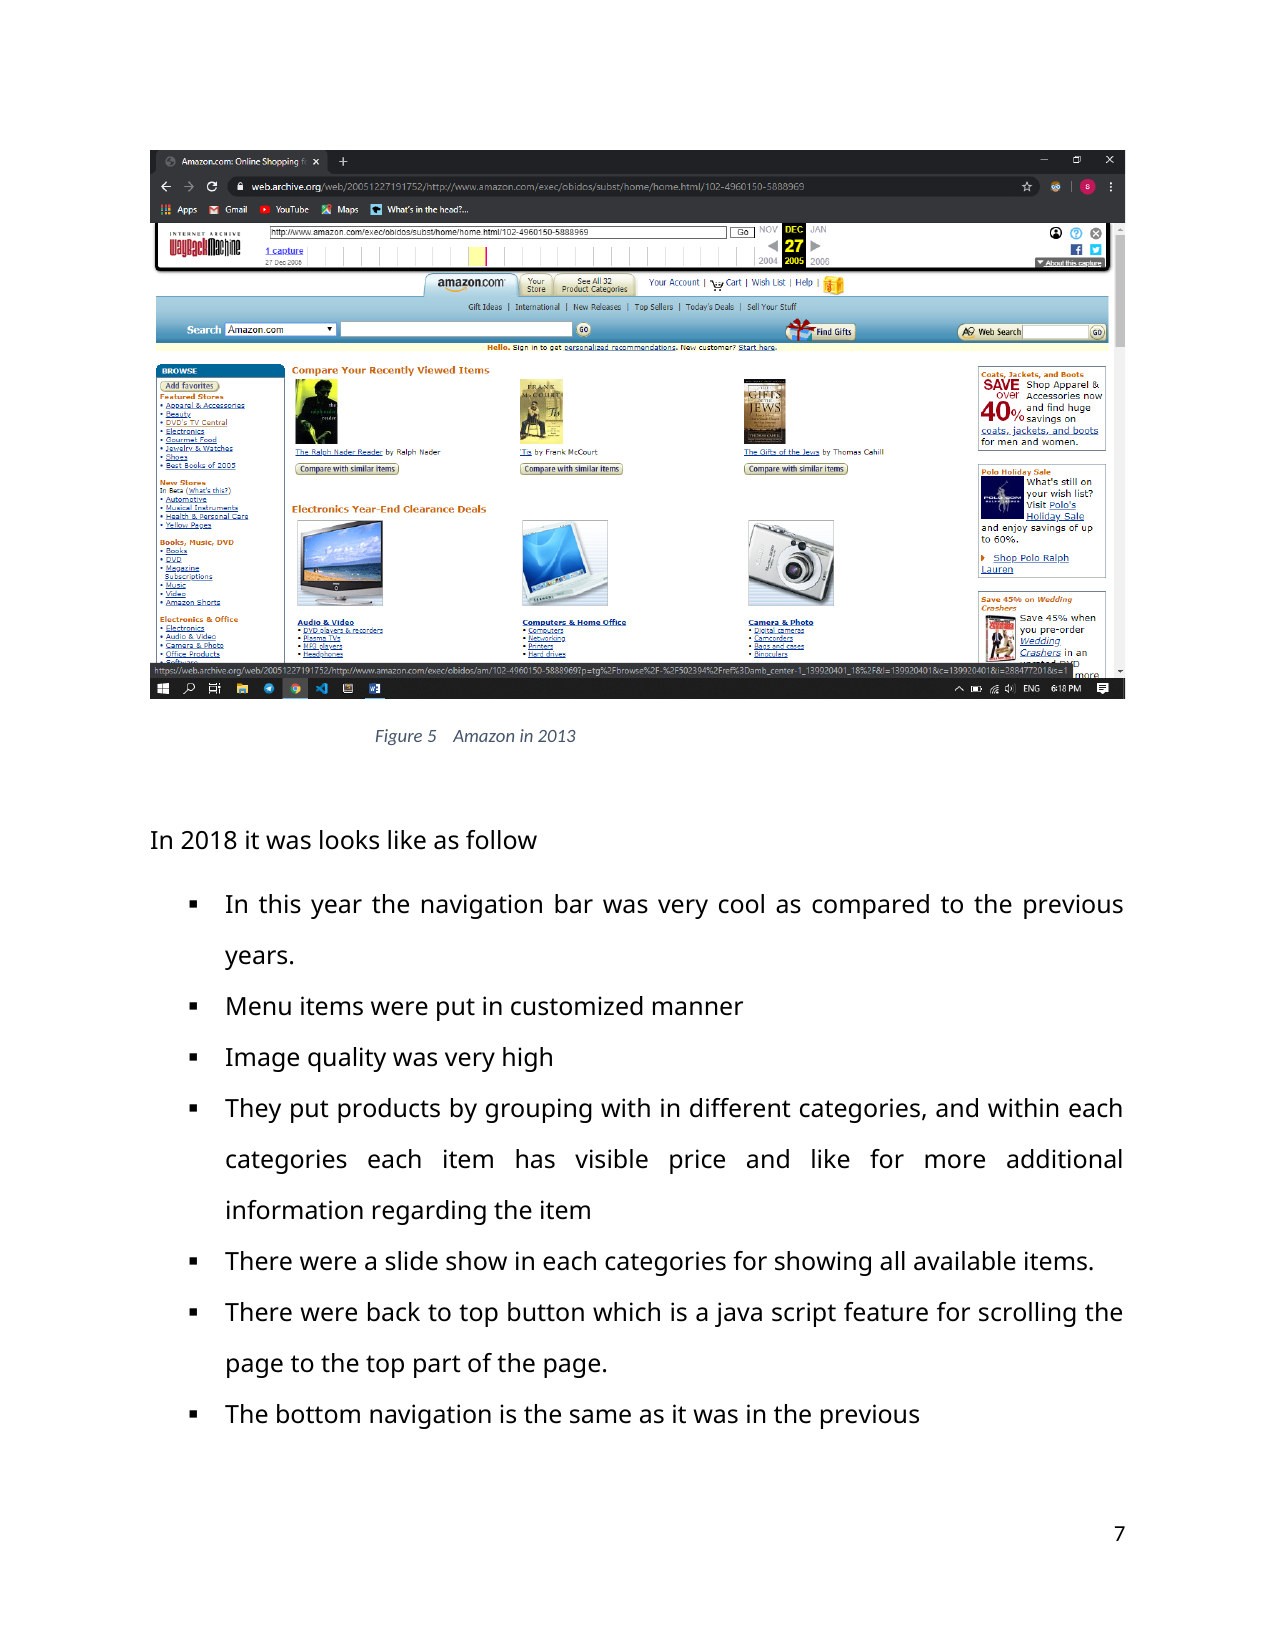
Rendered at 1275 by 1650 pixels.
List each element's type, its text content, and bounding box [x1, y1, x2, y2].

list There were a slide show in each categories for showing all available items. [187, 1244, 1125, 1278]
list The bottom navigation is the same as it was in the previous [187, 1397, 1125, 1431]
list Image quality was very high [187, 1039, 1125, 1073]
list There were back to top button which is a java script feature for scrolling the page to the top part of the page. [187, 1295, 1125, 1380]
list They put products by grouping with in different categories, and within each categories each item has visible price and like for more additional information regarding the item [187, 1091, 1125, 1227]
picture [150, 150, 1125, 699]
text In 2018 it was looks like as follow [150, 823, 1125, 857]
list In this year the navigation bar was very cool as compared to the previous years. [187, 886, 1125, 971]
list Menu items were put in customized manner [187, 988, 1125, 1022]
